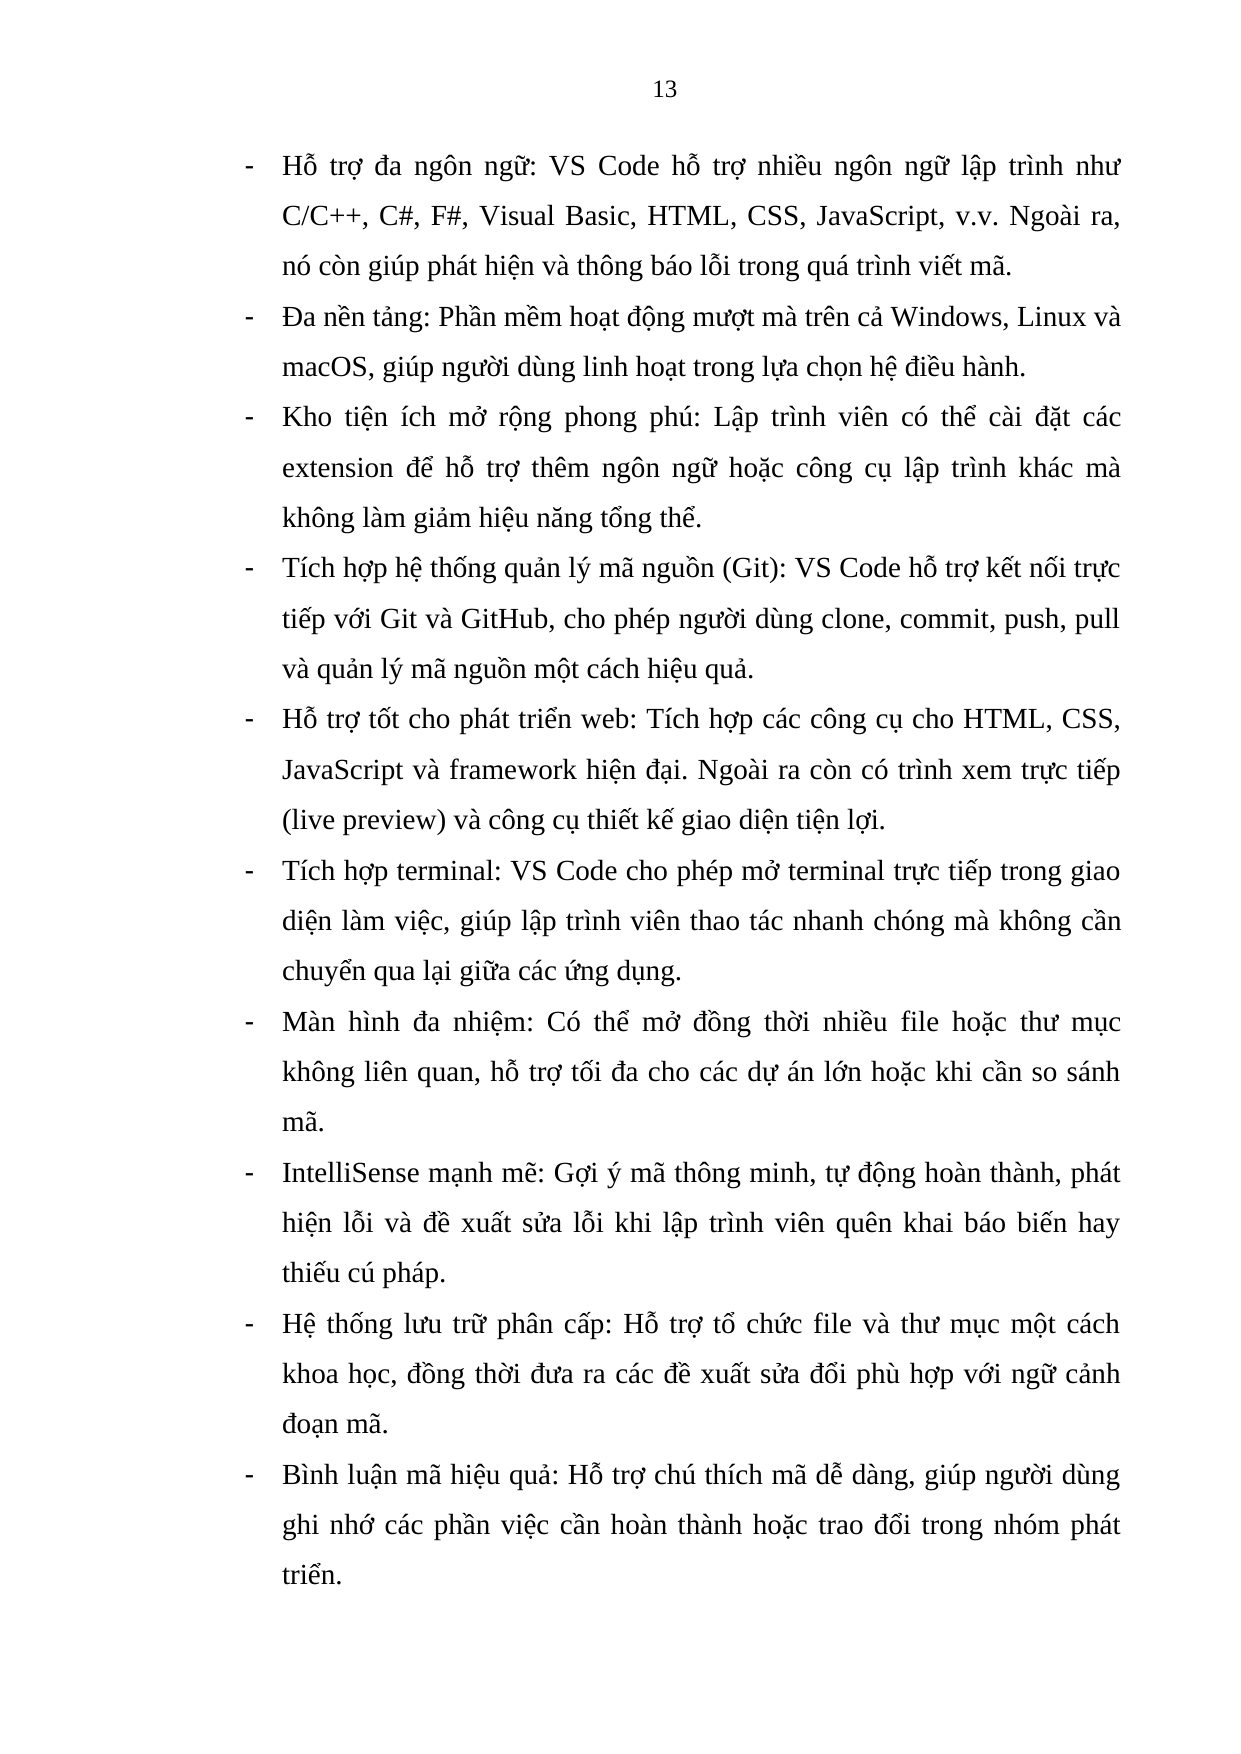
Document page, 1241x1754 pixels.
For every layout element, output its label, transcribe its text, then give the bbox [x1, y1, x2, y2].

list Hệ thống lưu trữ phân cấp: Hỗ trợ tổ chức file và thư mục một cách khoa học, đồng thời đưa ra các đề xuất sửa đổi phù hợp với ngữ cảnh đoạn mã. [244, 1306, 1122, 1440]
list Tích hợp terminal: VS Code cho phép mở terminal trực tiếp trong giao diện làm việc, giúp lập trình viên thao tác nhanh chóng mà không cần chuyển qua lại giữa các ứng dụng. [244, 853, 1122, 987]
list Hỗ trợ tốt cho phát triển web: Tích hợp các công cụ cho HTML, CSS, JavaScript và framework hiện đại. Ngoài ra còn có trình xem trực tiếp (live preview) và công cụ thiết kế giao diện tiện lợi. [244, 702, 1122, 836]
list IntelliSense mạnh mẽ: Gợi ý mã thông minh, tự động hoàn thành, phát hiện lỗi và đề xuất sửa lỗi khi lập trình viên quên khai báo biến hay thiếu cú pháp. [244, 1155, 1122, 1289]
list Bình luận mã hiệu quả: Hỗ trợ chú thích mã dễ dàng, giúp người dùng ghi nhớ các phần việc cần hoàn thành hoặc trao đổi trong nhóm phát triển. [244, 1457, 1122, 1591]
list Hỗ trợ đa ngôn ngữ: VS Code hỗ trợ nhiều ngôn ngữ lập trình như C/C++, C#, F#, Visual Basic, HTML, CSS, JavaScript, v.v. Ngoài ra, nó còn giúp phát hiện và thông báo lỗi trong quá trình viết mã. [244, 148, 1122, 282]
list Đa nền tảng: Phần mềm hoạt động mượt mà trên cả Windows, Linux và macOS, giúp người dùng linh hoạt trong lựa chọn hệ điều hành. [244, 299, 1122, 383]
list Kho tiện ích mở rộng phong phú: Lập trình viên có thể cài đặt các extension để hỗ trợ thêm ngôn ngữ hoặc công cụ lập trình khác mà không làm giảm hiệu năng tổng thể. [244, 399, 1122, 534]
list Màn hình đa nhiệm: Có thể mở đồng thời nhiều file hoặc thư mục không liên quan, hỗ trợ tối đa cho các dự án lớn hoặc khi cần so sánh mã. [244, 1004, 1122, 1138]
list Tích hợp hệ thống quản lý mã nguồn (Git): VS Code hỗ trợ kết nối trực tiếp với Git và GitHub, cho phép người dùng clone, commit, push, pull và quản lý mã nguồn một cách hiệu quả. [244, 551, 1122, 685]
